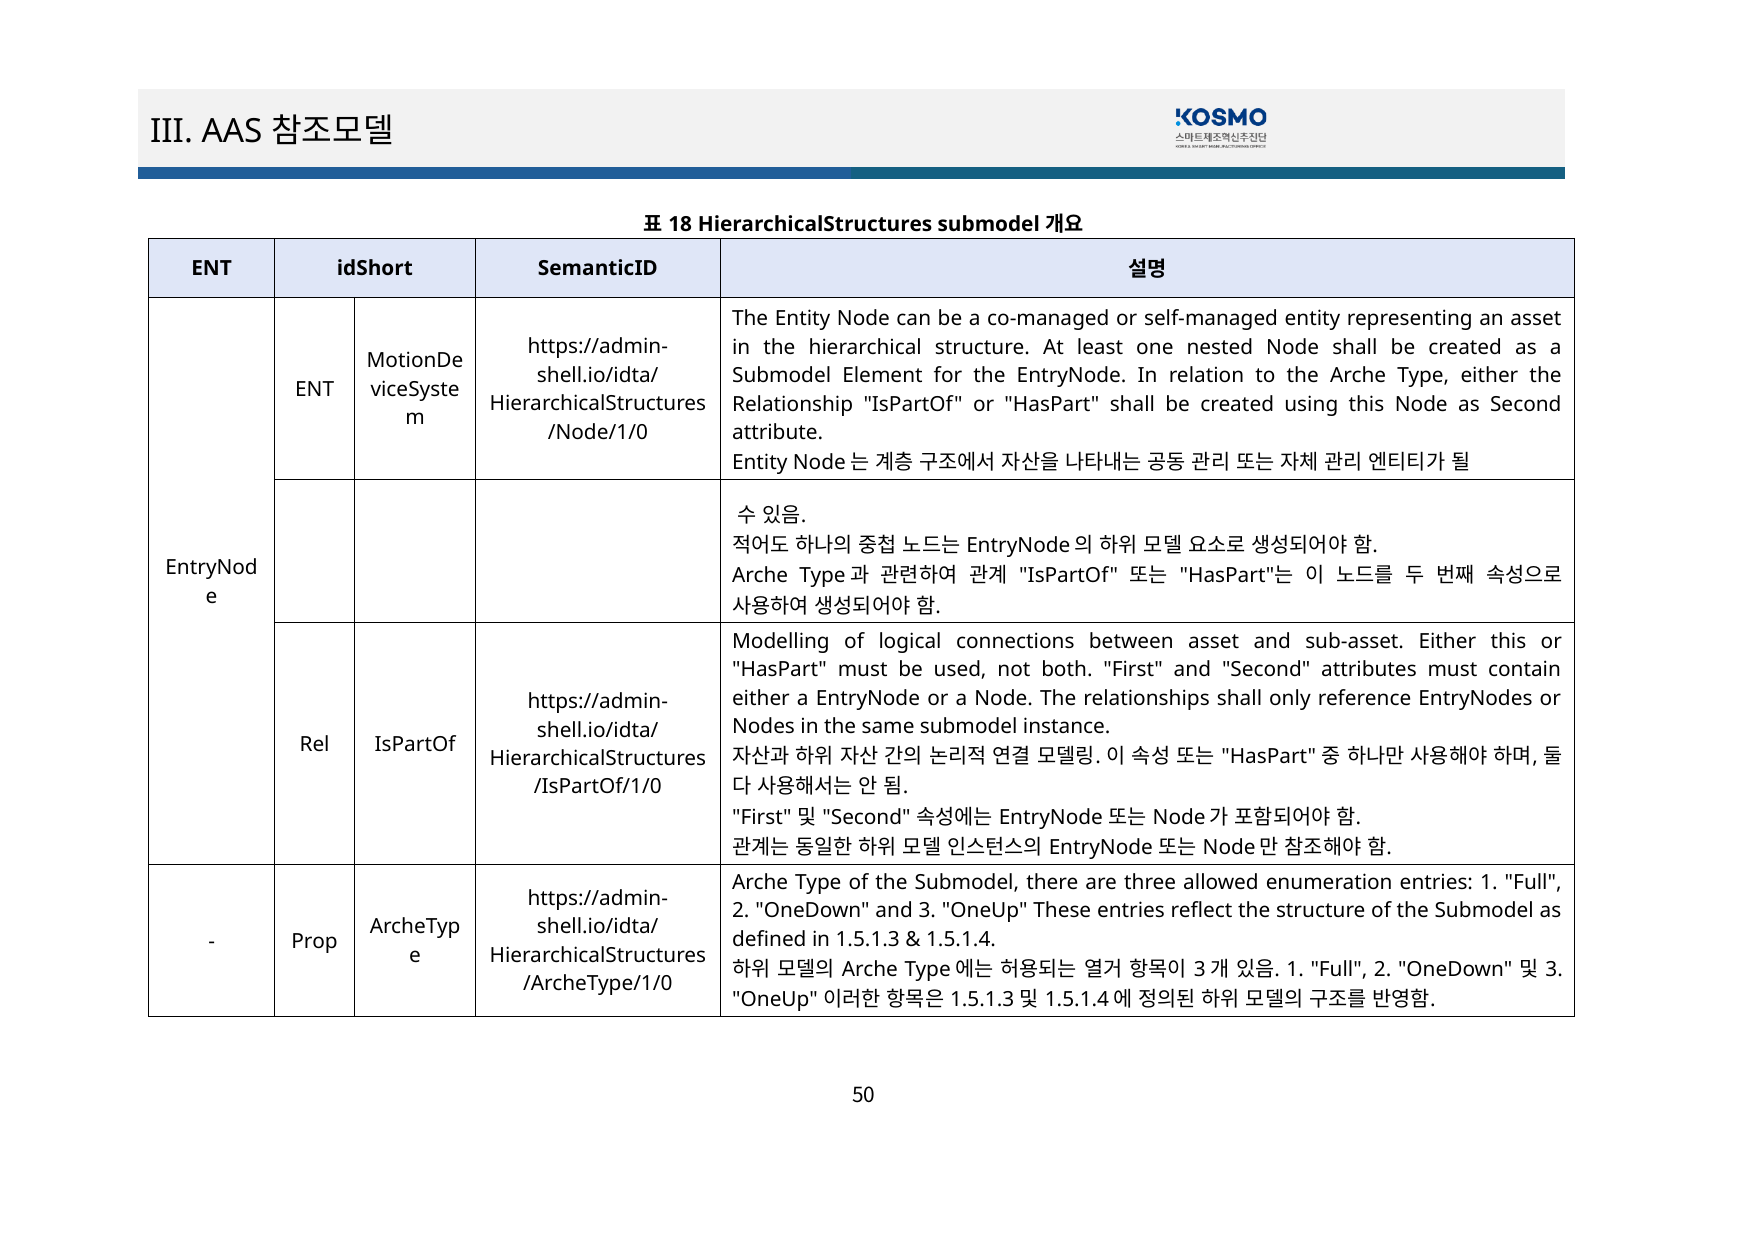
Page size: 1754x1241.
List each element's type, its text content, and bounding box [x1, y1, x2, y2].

table_header idShort [275, 239, 475, 297]
table_cell https://admin-shell.io/idta/HierarchicalStructures/Node/1/0 [476, 298, 720, 479]
table_cell [476, 480, 720, 622]
table_cell MotionDeviceSystem [355, 298, 475, 479]
table_cell Arche Type of the Submodel, there are three allowed enumeration entries: 1. "Full", 2. "OneDown" and 3. "OneUp" These entries reflect the structure of the Submodel as defined in 1.5.1.3 & 1.5.1.4. 하위 모델의 Arche Type에는 허용되는 열거 항목이 3개 있음. 1. "Full", 2. "OneDown" 및 3. "OneUp" 이러한 항목은 1.5.1.3 및 1.5.1.4에 정의된 하위 모델의 구조를 반영함. [721, 865, 1574, 1016]
table_cell IsPartOf [355, 623, 475, 864]
table_cell EntryNode [149, 298, 274, 864]
table_cell - [149, 865, 274, 1016]
table_header ENT [149, 239, 274, 297]
table_cell 수 있음. 적어도 하나의 중첩 노드는 EntryNode의 하위 모델 요소로 생성되어야 함. Arche Type과 관련하여 관계 "IsPartOf" 또는 "HasPart"는 이 노드를 두 번째 속성으로 사용하여 생성되어야 함. [721, 480, 1574, 622]
table_cell https://admin-shell.io/idta/HierarchicalStructures/ArcheType/1/0 [476, 865, 720, 1016]
table_cell [275, 480, 354, 622]
table_header 설명 [721, 239, 1574, 297]
table_cell ArcheType [355, 865, 475, 1016]
table_cell https://admin-shell.io/idta/HierarchicalStructures/IsPartOf/1/0 [476, 623, 720, 864]
table_cell Modelling of logical connections between asset and sub-asset. Either this or "HasPart" must be used, not both. "First" and "Second" attributes must contain either a EntryNode or a Node. The relationships shall only reference EntryNodes or Nodes in the same submodel instance. 자산과 하위 자산 간의 논리적 연결 모델링. 이 속성 또는 "HasPart" 중 하나만 사용해야 하며, 둘 다 사용해서는 안 됨. "First" 및 "Second" 속성에는 EntryNode 또는 Node가 포함되어야 함. 관계는 동일한 하위 모델 인스턴스의 EntryNode 또는 Node만 참조해야 함. [721, 623, 1574, 864]
table_cell Rel [275, 623, 354, 864]
table_cell Prop [275, 865, 354, 1016]
table_cell The Entity Node can be a co-managed or self-managed entity representing an asset in the hierarchical structure. At least one nested Node shall be created as a Submodel Element for the EntryNode. In relation to the Arche Type, either the Relationship "IsPartOf" or "HasPart" shall be created using this Node as Second attribute. Entity Node는 계층 구조에서 자산을 나타내는 공동 관리 또는 자체 관리 엔티티가 될 [721, 298, 1574, 479]
picture [1175, 108, 1267, 148]
table_cell [355, 480, 475, 622]
table_cell ENT [275, 298, 354, 479]
table_header SemanticID [476, 239, 720, 297]
